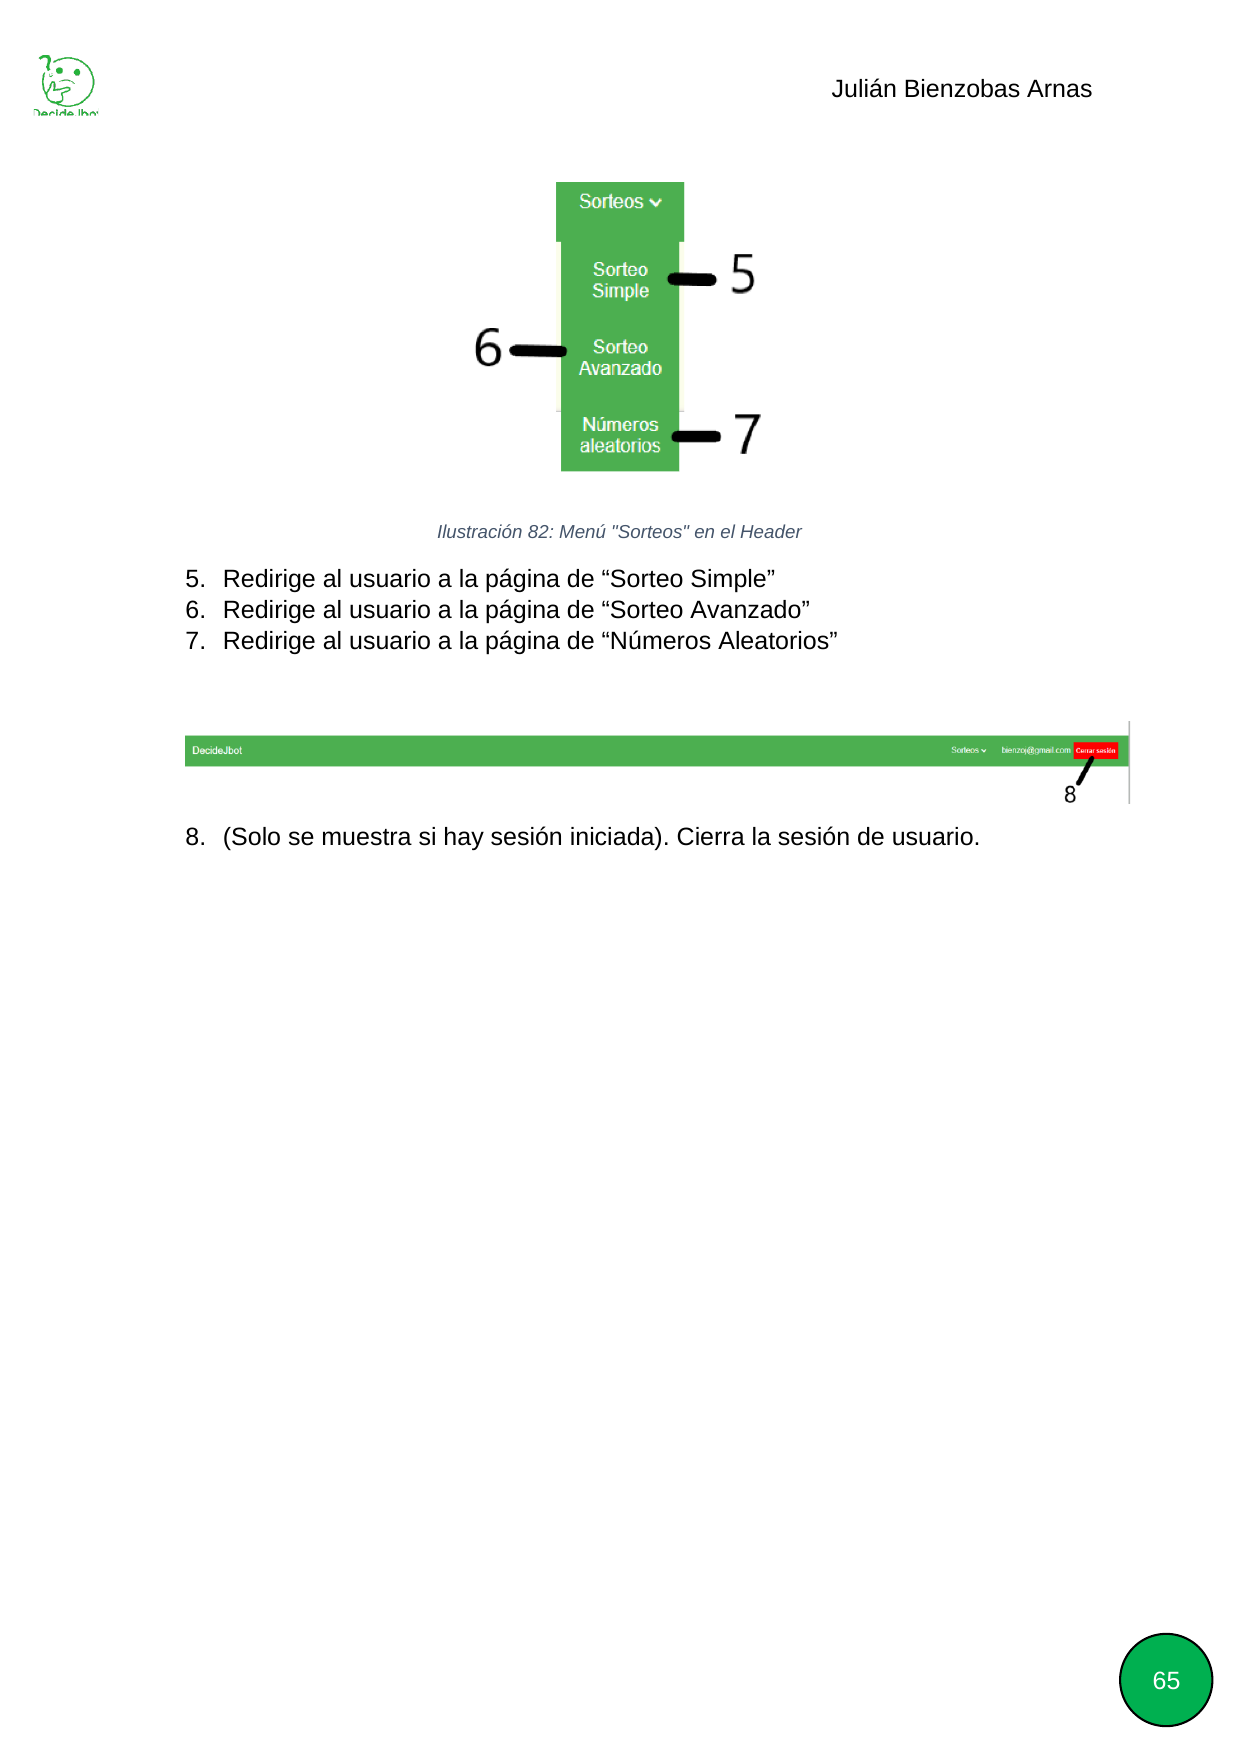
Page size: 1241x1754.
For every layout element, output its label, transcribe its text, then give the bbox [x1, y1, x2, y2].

list (Solo se muestra si hay sesión iniciada). Cierra la sesión de usuario. [185, 822, 1092, 851]
list Redirige al usuario a la página de “Números Aleatorios” [185, 626, 1092, 654]
list Redirige al usuario a la página de “Sorteo Simple” [185, 564, 1092, 592]
picture [185, 721, 1130, 804]
picture [32, 55, 99, 114]
picture [428, 147, 813, 503]
list Redirige al usuario a la página de “Sorteo Avanzado” [185, 595, 1092, 623]
